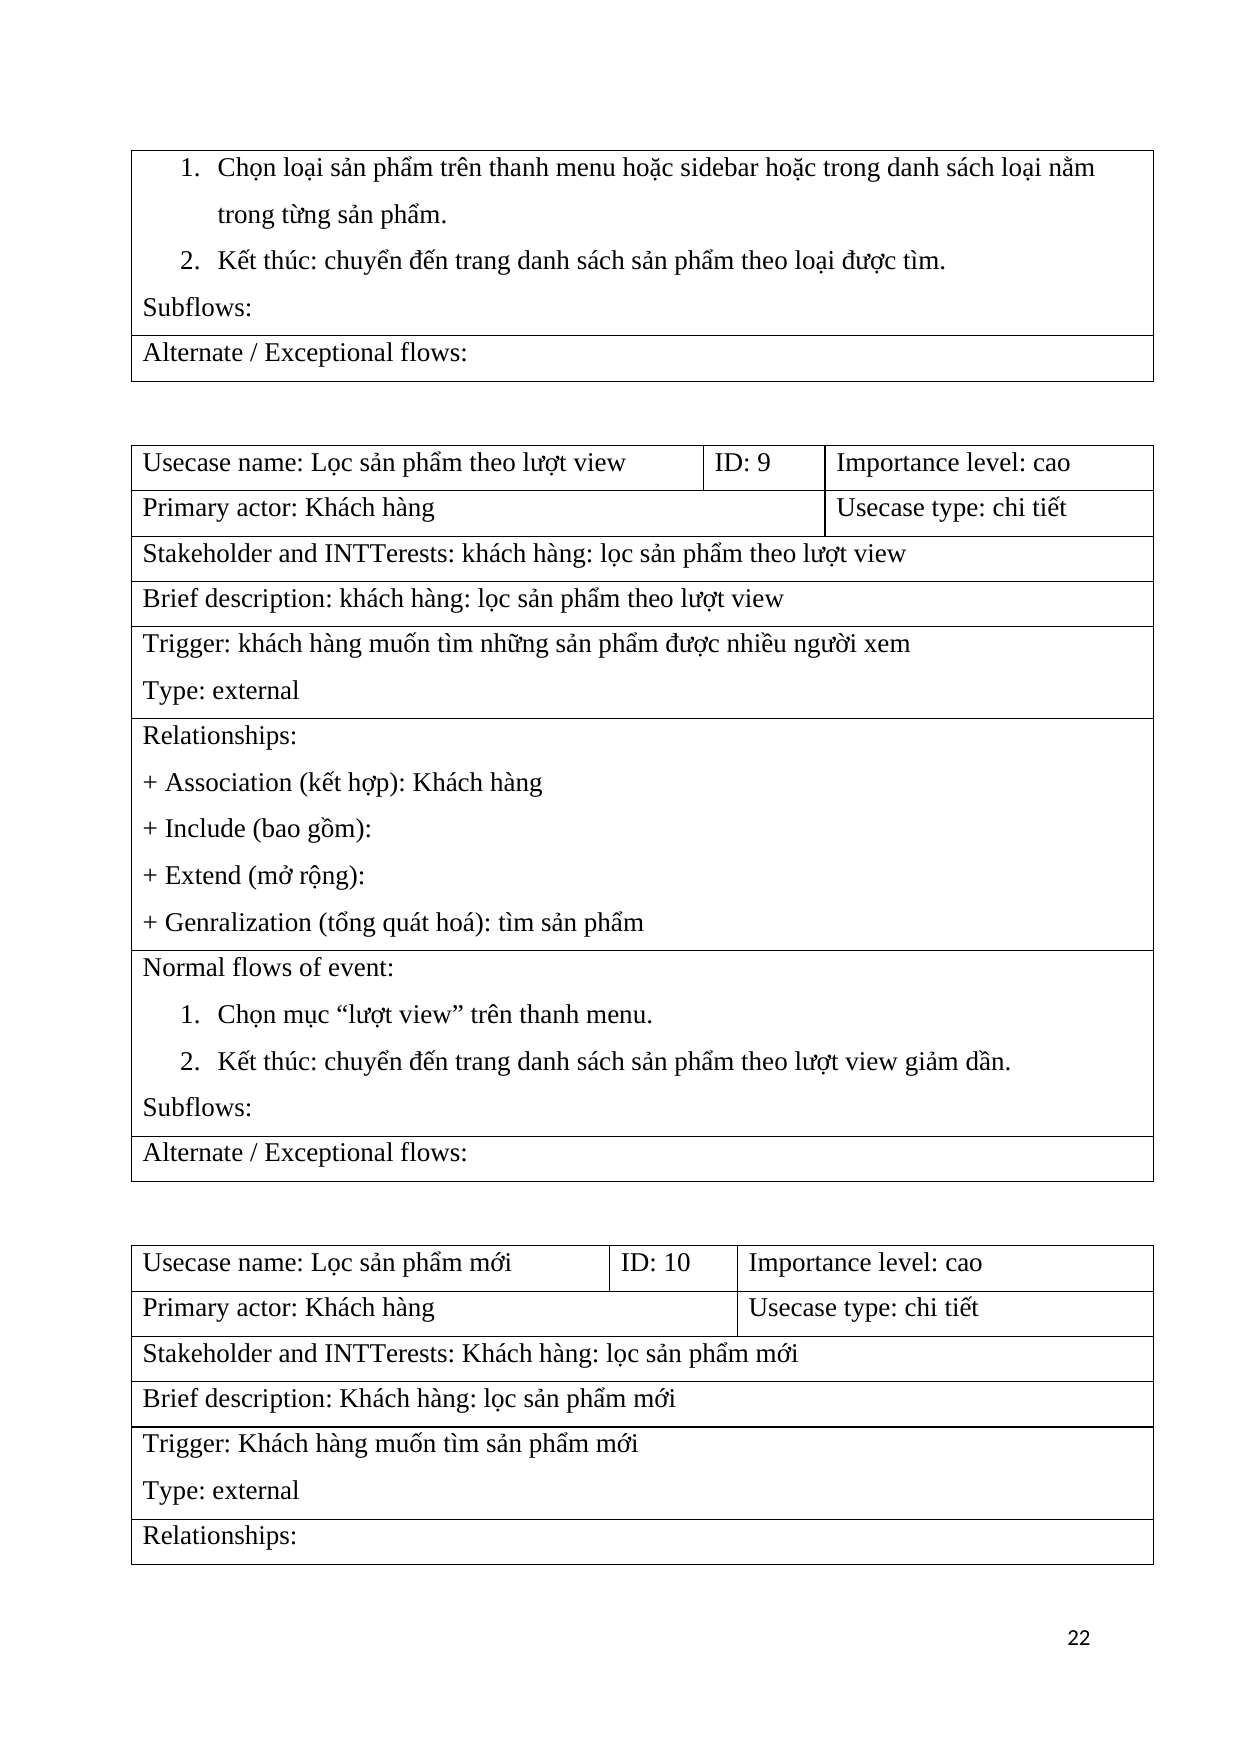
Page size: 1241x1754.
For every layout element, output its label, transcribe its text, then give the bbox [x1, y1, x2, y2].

table_header Usecase name: Lọc sản phẩm theo lượt view [132, 446, 703, 490]
table_cell Primary actor: Khách hàng [132, 1292, 737, 1336]
table_cell Trigger: khách hàng muốn tìm những sản phẩm được nhiều người xem Type: external [132, 627, 1153, 718]
table_cell Stakeholder and INTTerests: khách hàng: lọc sản phẩm theo lượt view [132, 537, 1153, 581]
table_cell Normal flows of event: Chọn mục “lượt view” trên thanh menu. Kết thúc: chuyển đến trang danh sách sản phẩm theo lượt view giảm dần. Subflows: [132, 951, 1153, 1136]
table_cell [132, 151, 1153, 335]
table_header Importance level: cao [738, 1246, 1153, 1291]
table_cell Usecase type: chi tiết [826, 491, 1153, 536]
table_cell Brief description: khách hàng: lọc sản phẩm theo lượt view [132, 582, 1153, 626]
table_cell Brief description: Khách hàng: lọc sản phẩm mới [132, 1382, 1153, 1426]
table_cell Alternate / Exceptional flows: [132, 1137, 1153, 1181]
table_header ID: 9 [704, 446, 824, 490]
table_header Importance level: cao [826, 446, 1153, 490]
table_cell Primary actor: Khách hàng [132, 491, 824, 536]
table_cell Relationships: + Association (kết hợp): Khách hàng + Include (bao gồm): + Extend (mở rộng): + Genralization (tổng quát hoá): tìm sản phẩm [132, 719, 1153, 950]
table_cell Trigger: Khách hàng muốn tìm sản phẩm mới Type: external [132, 1428, 1153, 1518]
table_cell Alternate / Exceptional flows: [132, 336, 1153, 381]
table_cell Stakeholder and INTTerests: Khách hàng: lọc sản phẩm mới [132, 1337, 1153, 1381]
table_cell Usecase type: chi tiết [738, 1292, 1153, 1336]
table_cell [132, 1520, 1153, 1564]
table_header ID: 10 [610, 1246, 737, 1291]
table_header Usecase name: Lọc sản phẩm mới [132, 1246, 609, 1291]
